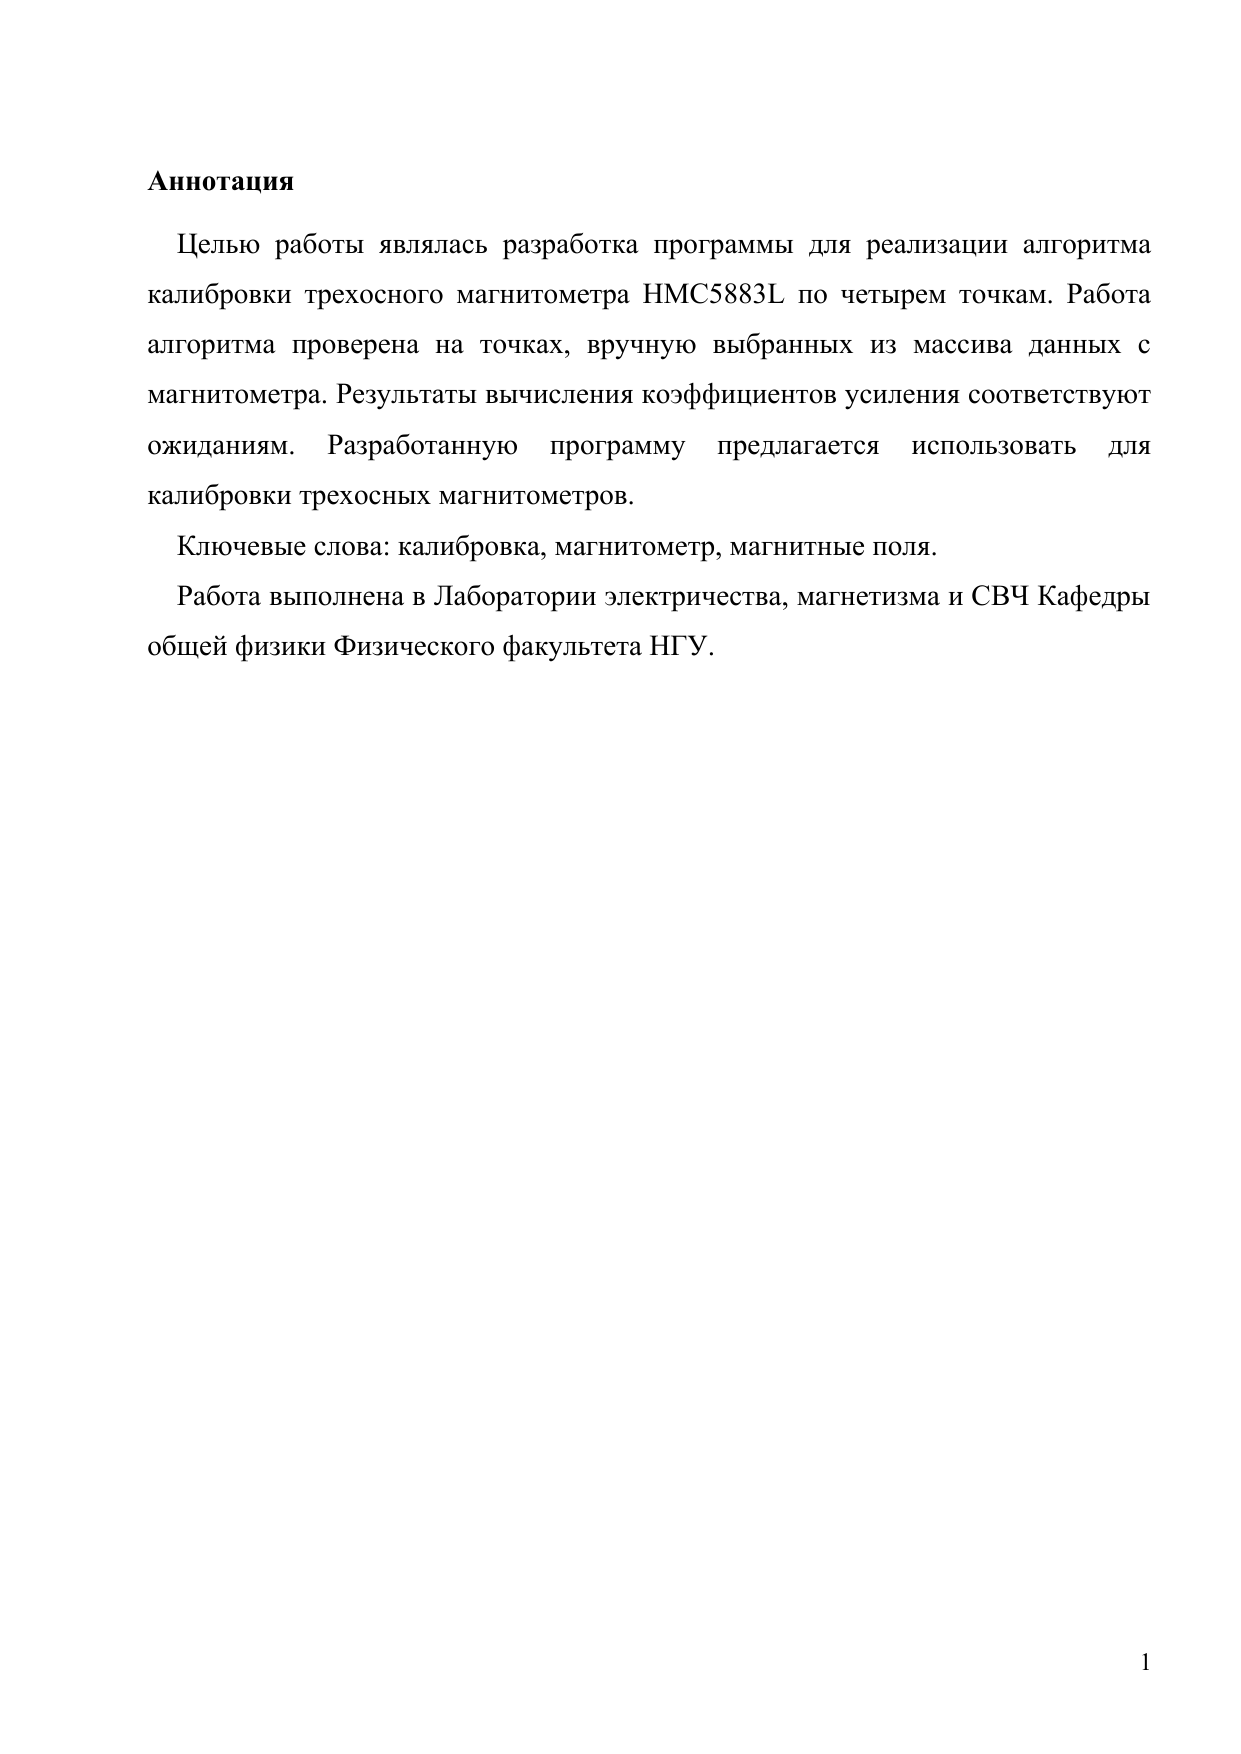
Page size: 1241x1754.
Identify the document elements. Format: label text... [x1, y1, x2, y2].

text Ключевые слова: калибровка, магнитометр, магнитные поля. [147, 528, 1152, 561]
text Аннотация [147, 163, 1152, 196]
text Работа выполнена в Лаборатории электричества, магнетизма и СВЧ Кафедры общей физики Физического факультета НГУ. [147, 578, 1152, 662]
text Целью работы являлась разработка программы для реализации алгоритма калибровки трехосного магнитометра HMC5883L по четырем точкам. Работа алгоритма проверена на точках, вручную выбранных из массива данных с магнитометра. Результаты вычисления коэффициентов усиления соответствуют ожиданиям. Разработанную программу предлагается использовать для калибровки трехосных магнитометров. [147, 226, 1152, 511]
